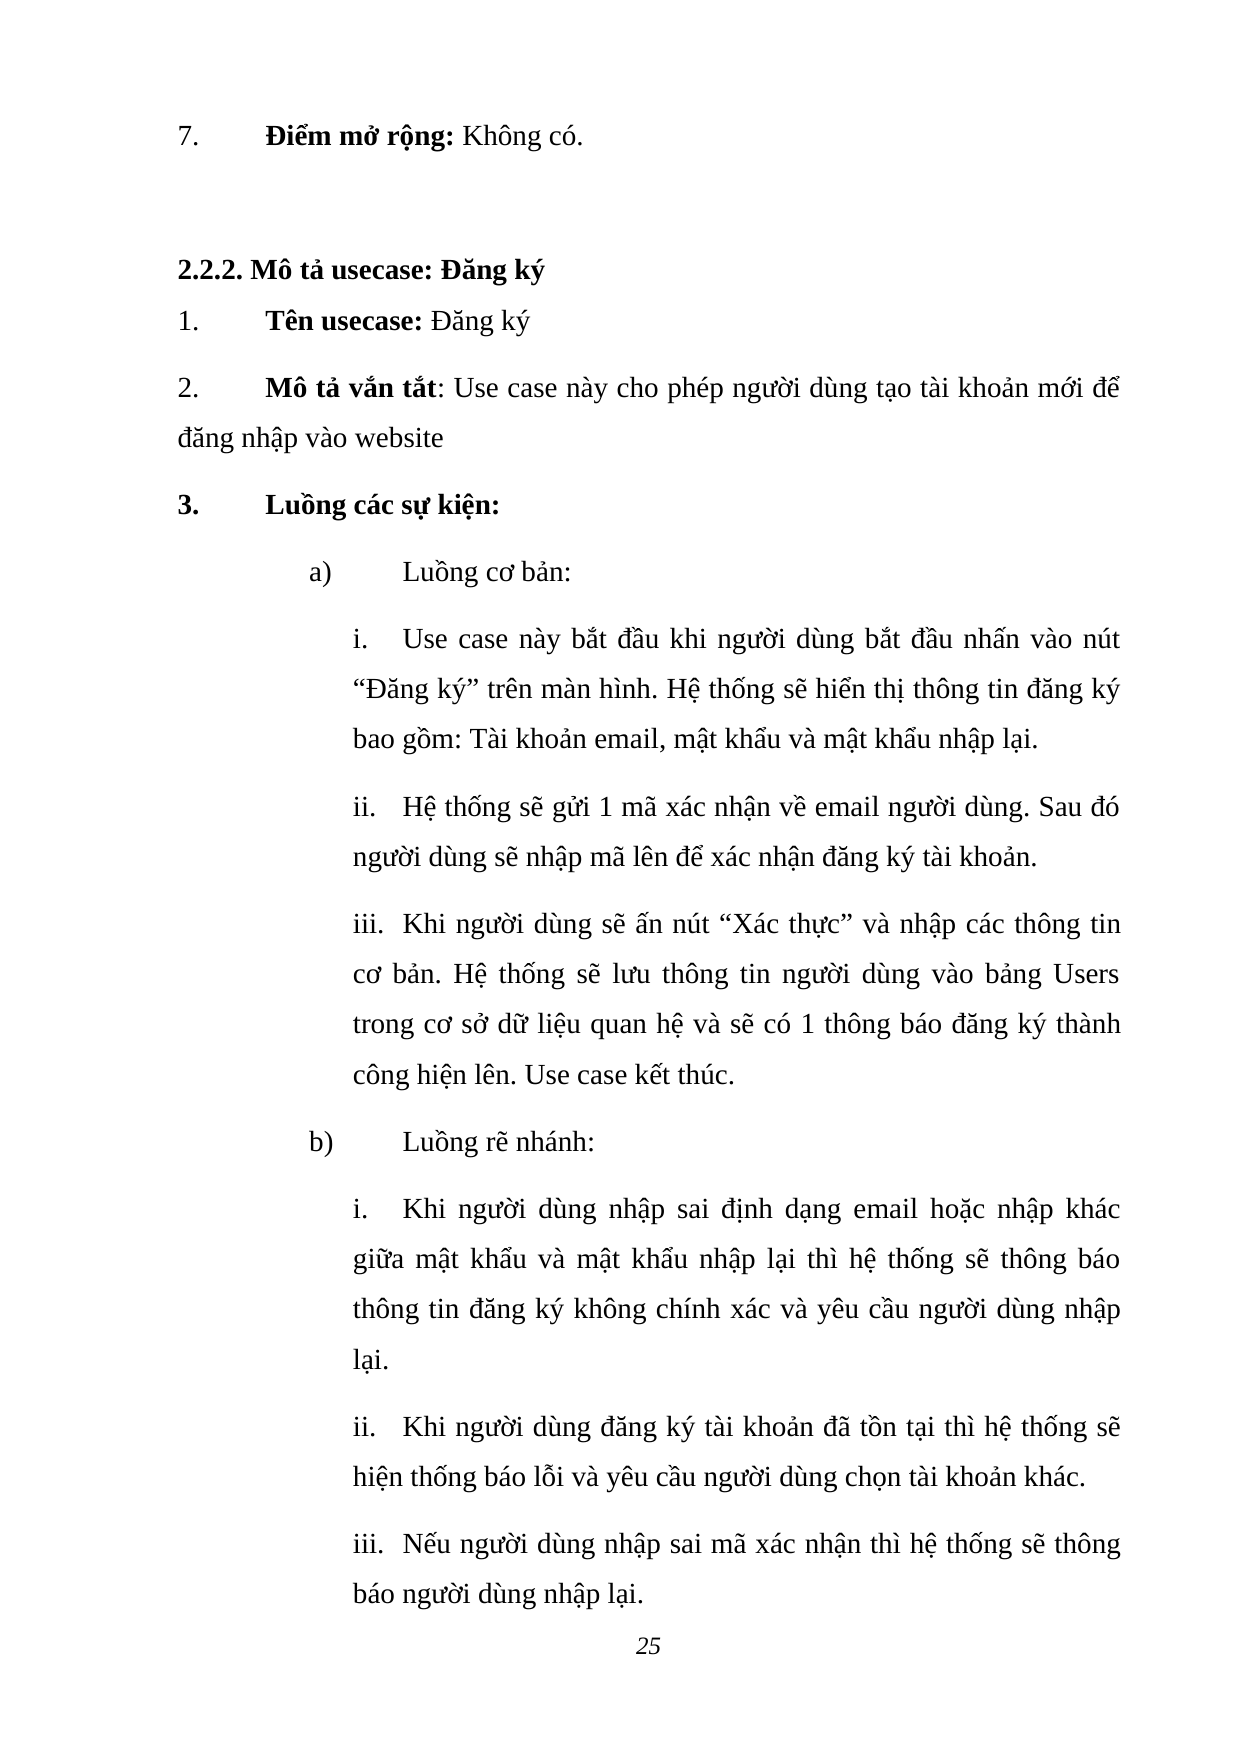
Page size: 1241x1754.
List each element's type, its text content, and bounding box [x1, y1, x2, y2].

list Điểm mở rộng: Không có. [177, 118, 1122, 152]
list Luồng rẽ nhánh: [309, 1124, 1122, 1157]
list Luồng các sự kiện: [177, 487, 1122, 521]
list Hệ thống sẽ gửi 1 mã xác nhận về email người dùng. Sau đó người dùng sẽ nhập mã lên để xác nhận đăng ký tài khoản. [353, 789, 1122, 872]
list Tên usecase: Đăng ký [177, 303, 1122, 336]
list Khi người dùng nhập sai định dạng email hoặc nhập khác giữa mật khẩu và mật khẩu nhập lại thì hệ thống sẽ thông báo thông tin đăng ký không chính xác và yêu cầu người dùng nhập lại. [353, 1191, 1122, 1375]
list Khi người dùng sẽ ấn nút “Xác thực” và nhập các thông tin cơ bản. Hệ thống sẽ lưu thông tin người dùng vào bảng Users trong cơ sở dữ liệu quan hệ và sẽ có 1 thông báo đăng ký thành công hiện lên. Use case kết thúc. [353, 906, 1122, 1090]
list Mô tả vắn tắt: Use case này cho phép người dùng tạo tài khoản mới để đăng nhập vào website [177, 370, 1122, 454]
list Use case này bắt đầu khi người dùng bắt đầu nhấn vào nút “Đăng ký” trên màn hình. Hệ thống sẽ hiển thị thông tin đăng ký bao gồm: Tài khoản email, mật khẩu và mật khẩu nhập lại. [353, 621, 1122, 755]
list Nếu người dùng nhập sai mã xác nhận thì hệ thống sẽ thông báo người dùng nhập lại. [353, 1526, 1122, 1610]
list Luồng cơ bản: [309, 554, 1122, 588]
subtitle 2.2.2. Mô tả usecase: Đăng ký [177, 252, 1122, 286]
list Khi người dùng đăng ký tài khoản đã tồn tại thì hệ thống sẽ hiện thống báo lỗi và yêu cầu người dùng chọn tài khoản khác. [353, 1409, 1122, 1493]
